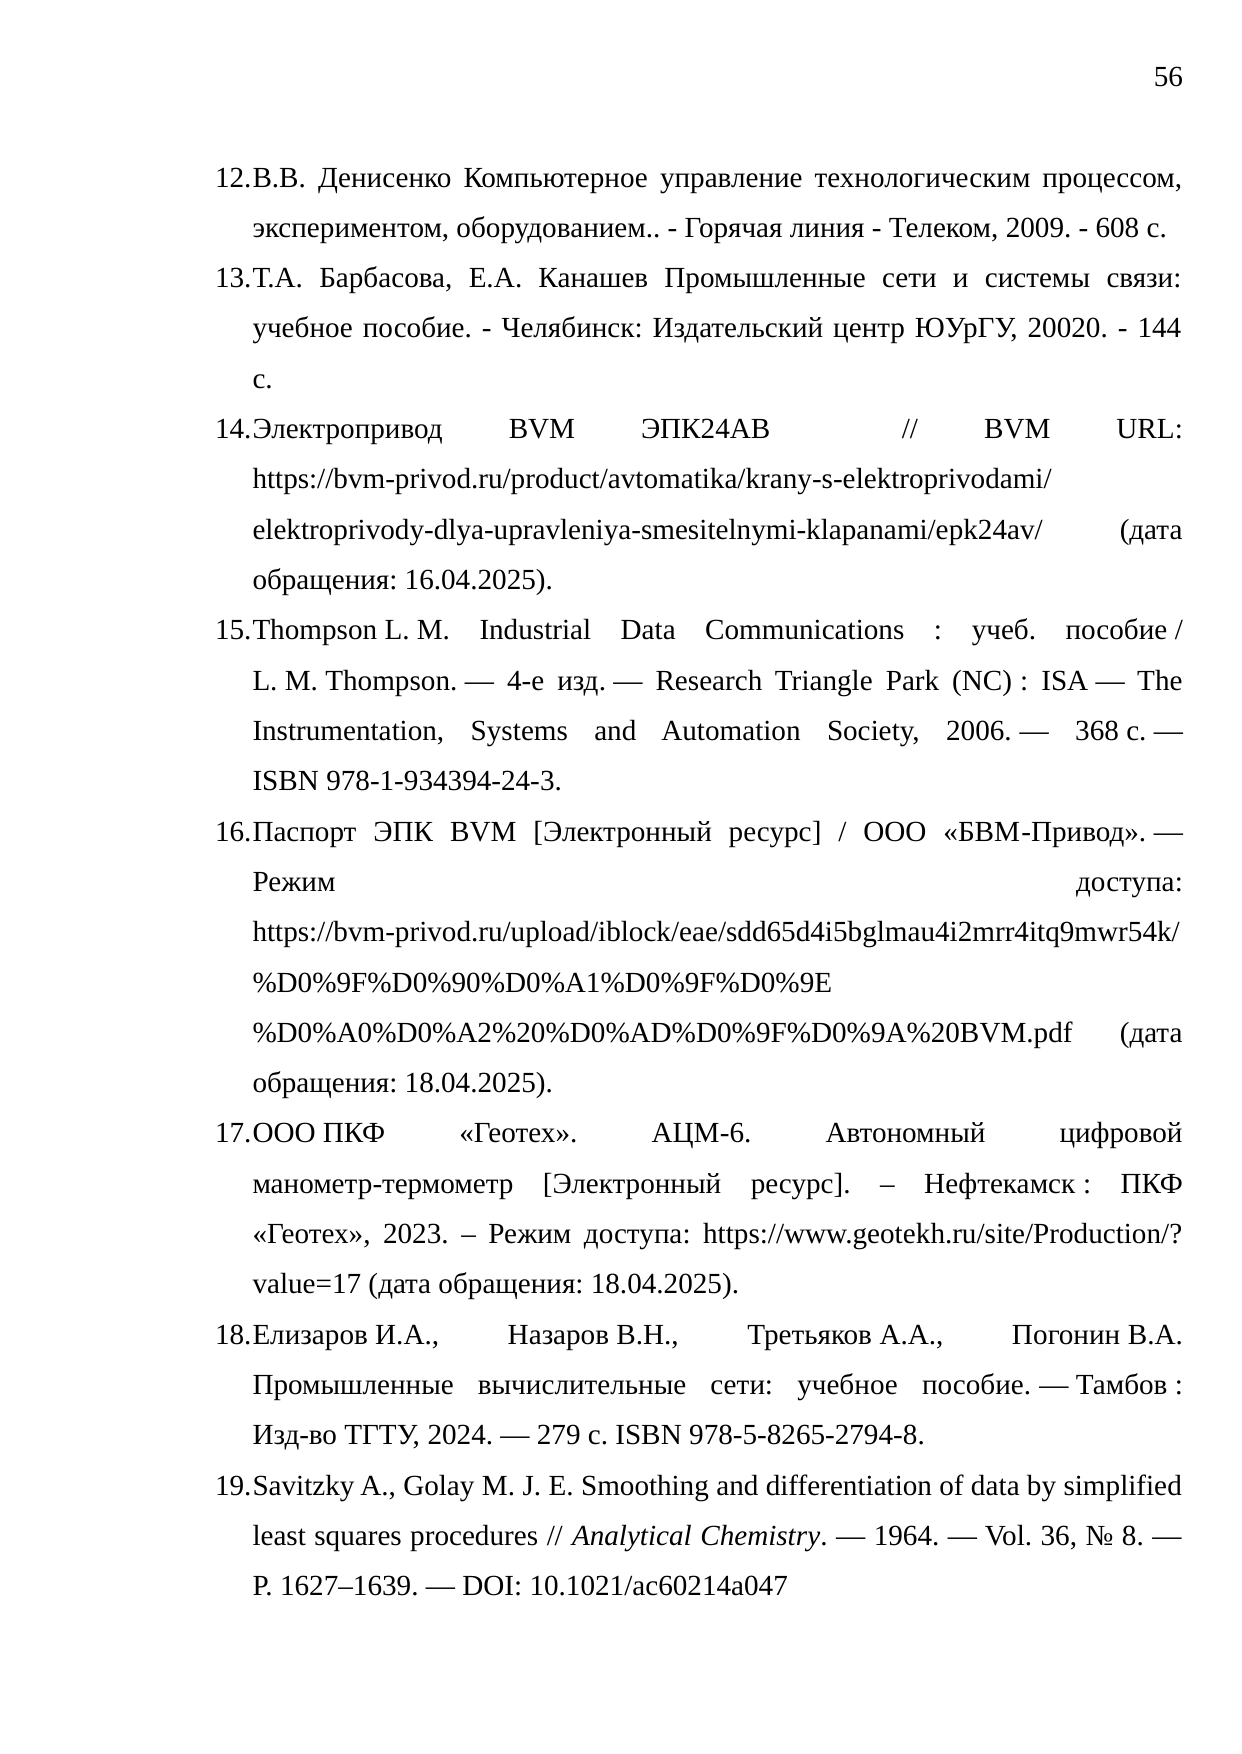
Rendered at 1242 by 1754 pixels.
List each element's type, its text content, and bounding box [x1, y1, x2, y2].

list Елизаров И.А., Назаров В.Н., Третьяков А.А., Погонин В.А. Промышленные вычислительные сети: учебное пособие. — Тамбов : Изд-во ТГТУ, 2024. — 279 с. ISBN 978-5-8265-2794-8. [215, 1317, 1183, 1451]
list ООО ПКФ «Геотех». АЦМ-6. Автономный цифровой манометр-термометр [Электронный ресурс]. – Нефтекамск : ПКФ «Геотех», 2023. – Режим доступа: https://www.geotekh.ru/site/Production/?value=17 (дата обращения: 18.04.2025). [215, 1116, 1183, 1300]
list Т.А. Барбасова, Е.А. Канашев Промышленные сети и системы связи: учебное пособие. - Челябинск: Издательский центр ЮУрГУ, 20020. - 144 с. [215, 260, 1183, 394]
list В.В. Денисенко Компьютерное управление технологическим процессом, экспериментом, оборудованием.. - Горячая линия - Телеком, 2009. - 608 с. [215, 160, 1183, 243]
list Savitzky A., Golay M. J. E. Smoothing and differentiation of data by simplified least squares procedures // Analytical Chemistry. — 1964. — Vol. 36, № 8. — P. 1627–1639. — DOI: 10.1021/ac60214a047 [215, 1468, 1183, 1602]
list Thompson L. M. Industrial Data Communications : учеб. пособие / L. M. Thompson. — 4-е изд. — Research Triangle Park (NC) : ISA — The Instrumentation, Systems and Automation Society, 2006. — 368 с. — ISBN 978-1-934394-24-3. [215, 612, 1183, 797]
list Электропривод BVM ЭПК24АВ // BVM URL: https://bvm-privod.ru/product/avtomatika/krany-s-elektroprivodami/elektroprivody-dlya-upravleniya-smesitelnymi-klapanami/epk24av/ (дата обращения: 16.04.2025). [215, 411, 1183, 596]
list Паспорт ЭПК BVM [Электронный ресурс] / ООО «БВМ-Привод». — Режим доступа: https://bvm-privod.ru/upload/iblock/eae/sdd65d4i5bglmau4i2mrr4itq9mwr54k/%D0%9F%D0%90%D0%A1%D0%9F%D0%9E%D0%A0%D0%A2%20%D0%AD%D0%9F%D0%9A%20BVM.pdf (дата обращения: 18.04.2025). [215, 814, 1183, 1099]
